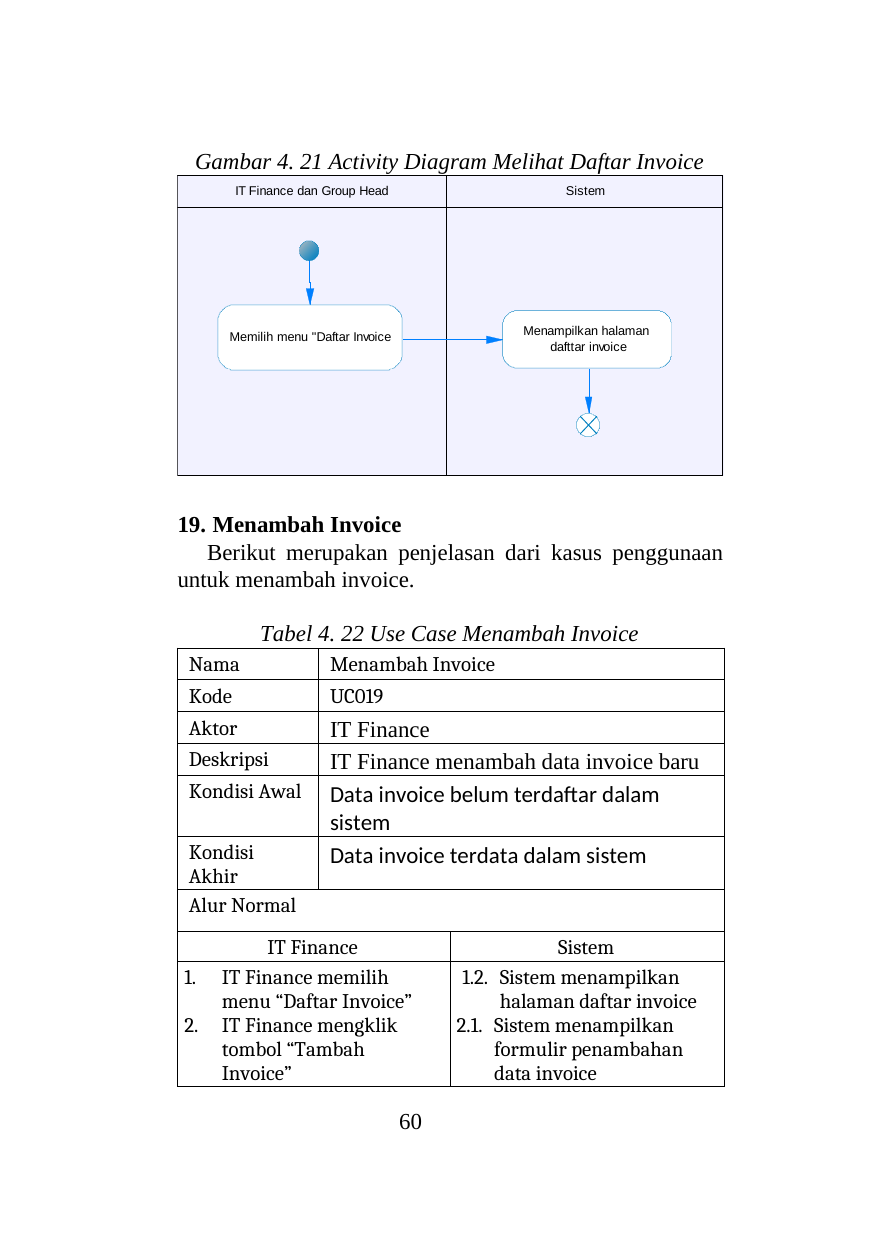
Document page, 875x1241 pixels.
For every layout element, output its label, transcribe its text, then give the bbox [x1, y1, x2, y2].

table_cell Data invoice terdata dalam sistem [319, 837, 724, 889]
table_header Nama [178, 649, 318, 679]
subtitle 19. Menambah Invoice [177, 511, 724, 537]
table_cell Kode [178, 680, 318, 711]
table_cell IT Finance [319, 712, 724, 743]
table_cell Sistem [451, 932, 724, 961]
table_cell IT Finance menambah data invoice baru [319, 744, 724, 775]
picture [217, 304, 403, 371]
table_cell Kondisi Akhir [178, 837, 318, 889]
table_cell UC019 [319, 680, 724, 711]
picture [583, 417, 596, 431]
table_cell Alur Normal [178, 890, 724, 931]
text Berikut merupakan penjelasan dari kasus penggunaan untuk menambah invoice. [177, 539, 724, 592]
table_cell IT Finance [178, 932, 450, 961]
table_cell Kondisi Awal [178, 776, 318, 836]
table_cell Deskripsi [178, 744, 318, 775]
table_cell Aktor [178, 712, 318, 743]
picture [299, 240, 319, 261]
table_cell IT Finance memilih menu “Daftar Invoice” IT Finance mengklik tombol “Tambah Invoice” IT Finance mengisi formulir IT Finance mengklik tombol simpan [178, 962, 450, 1086]
table_header Menambah Invoice [319, 649, 724, 679]
text Gambar 4. 21 Activity Diagram Melihat Daftar Invoice [177, 148, 724, 174]
table_cell Data invoice belum terdaftar dalam sistem [319, 776, 724, 836]
text Tabel 4. 22 Use Case Menambah Invoice [177, 620, 724, 646]
table_cell Sistem menampilkan halaman daftar invoice Sistem menampilkan formulir penambahan data invoice Sistem menyimpan data termin [451, 962, 724, 1086]
picture [502, 310, 672, 369]
